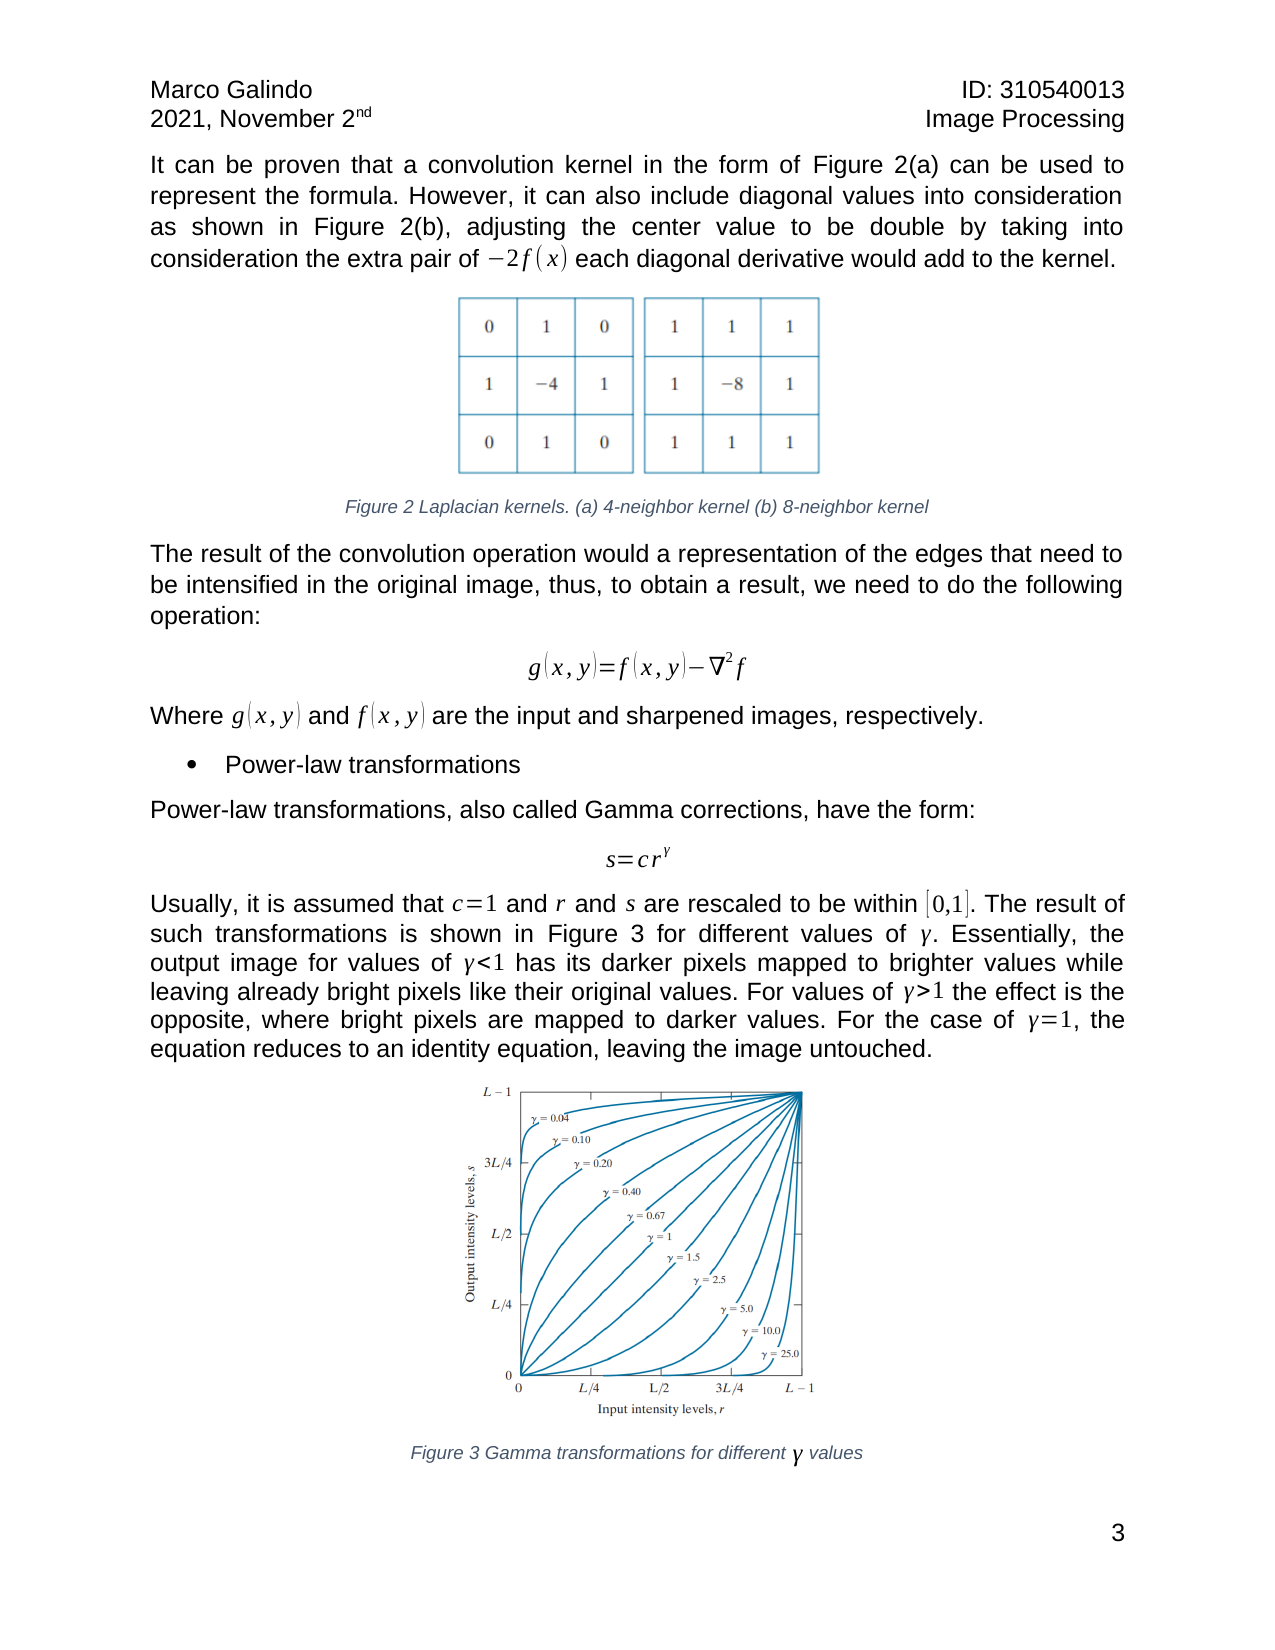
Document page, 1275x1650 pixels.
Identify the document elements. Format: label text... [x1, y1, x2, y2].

text Usually, it is assumed that and and are rescaled to be within . The result of such transformations is shown in Figure 3 for different values of . Essentially, the output image for values of has its darker pixels mapped to brighter values while leaving already bright pixels like their original values. For values of the effect is the opposite, where bright pixels are mapped to darker values. For the case of , the equation reduces to an identity equation, leaving the image untouched. [150, 888, 1125, 1063]
list Power-law transformations [187, 750, 1125, 778]
text It can be proven that a convolution kernel in the form of Figure 2(a) can be used to represent the formula. However, it can also include diagonal values into consideration as shown in Figure 2(b), adjusting the center value to be double by taking into consideration the extra pair of each diagonal derivative would add to the kernel. [150, 150, 1125, 273]
text Figure 2 Laplacian kernels. (a) 4-neighbor kernel (b) 8-neighbor kernel [150, 496, 1125, 518]
text Where and are the input and sharpened images, respectively. [150, 700, 1125, 731]
picture [455, 1079, 821, 1423]
text The result of the convolution operation would a representation of the edges that need to be intensified in the original image, thus, to obtain a result, we need to do the following operation: [150, 539, 1125, 629]
text Power-law transformations, also called Gamma corrections, have the form: [150, 795, 1125, 824]
text Figure 3 Gamma transformations for different values [150, 1439, 1125, 1467]
picture [451, 292, 824, 478]
